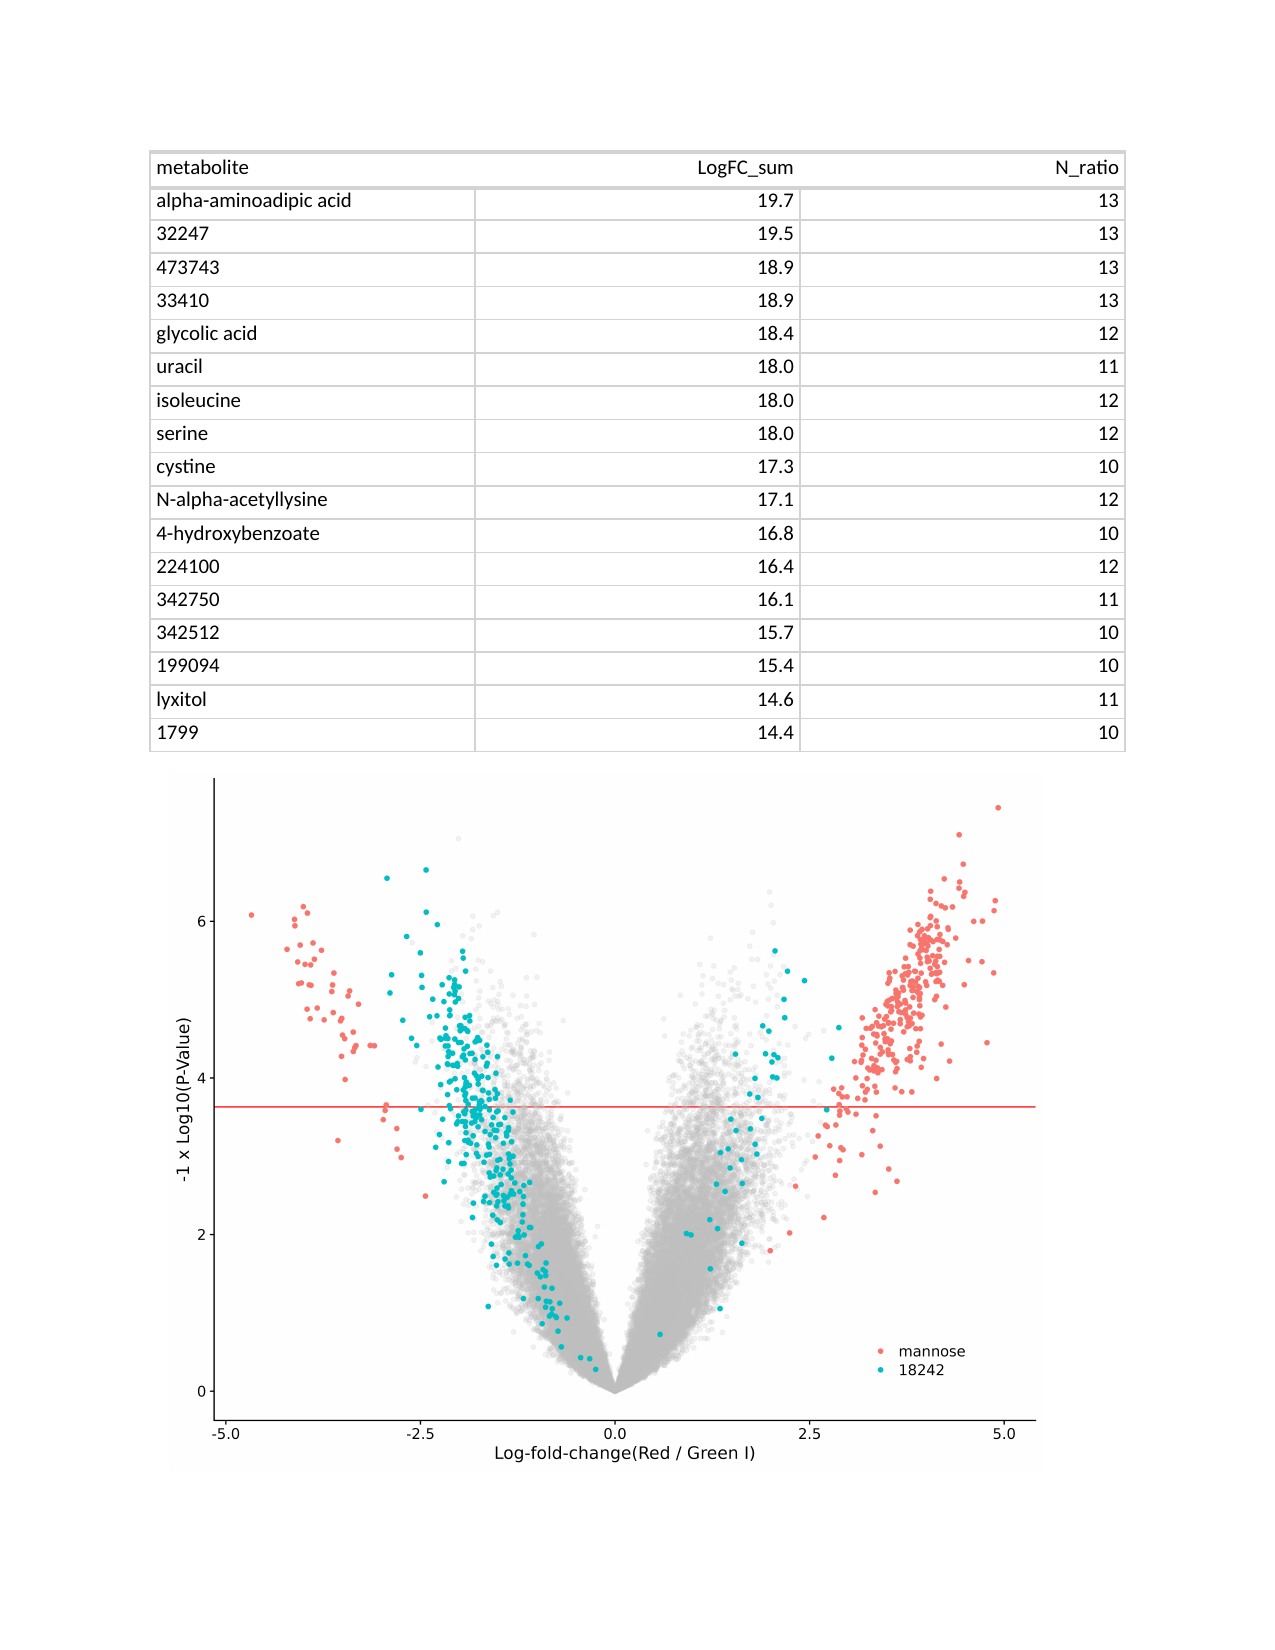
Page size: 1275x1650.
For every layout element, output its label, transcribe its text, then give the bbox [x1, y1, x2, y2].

table_cell 13 [801, 287, 1124, 319]
table_cell serine [151, 420, 474, 452]
table_cell 11 [801, 586, 1124, 618]
table_header N_ratio [800, 154, 1124, 186]
table_cell 18.0 [476, 354, 799, 385]
table_cell 19.7 [476, 190, 799, 219]
table_cell isoleucine [151, 387, 474, 418]
table_cell 342512 [151, 620, 474, 651]
table_cell 10 [801, 520, 1124, 551]
table_cell 342750 [151, 586, 474, 618]
table_cell 18.4 [476, 320, 799, 352]
table_cell 17.3 [476, 453, 799, 485]
table_cell 18.0 [476, 387, 799, 418]
table_cell 10 [801, 453, 1124, 485]
table_cell 199094 [151, 653, 474, 684]
table_cell 15.7 [476, 620, 799, 651]
table_cell 13 [801, 190, 1124, 219]
table_cell 10 [801, 719, 1124, 751]
table_cell 14.6 [476, 686, 799, 717]
table_cell 13 [801, 221, 1124, 252]
table_cell N-alpha-acetyllysine [151, 487, 474, 518]
table_cell 14.4 [476, 719, 799, 751]
table_cell 12 [801, 387, 1124, 418]
table_cell 16.4 [476, 553, 799, 584]
table_cell 12 [801, 487, 1124, 518]
table_cell 18.9 [476, 254, 799, 286]
table_cell uracil [151, 354, 474, 385]
table_cell 473743 [151, 254, 474, 286]
table_cell 19.5 [476, 221, 799, 252]
table_cell 18.0 [476, 420, 799, 452]
table_cell 11 [801, 354, 1124, 385]
table_header LogFC_sum [475, 154, 800, 186]
table_cell 18.9 [476, 287, 799, 319]
picture [168, 771, 1044, 1471]
table_cell 33410 [151, 287, 474, 319]
table_cell 10 [801, 653, 1124, 684]
table_cell lyxitol [151, 686, 474, 717]
table_header metabolite [151, 154, 475, 186]
table_cell 12 [801, 553, 1124, 584]
table_cell 12 [801, 320, 1124, 352]
table_cell 12 [801, 420, 1124, 452]
table_cell 16.1 [476, 586, 799, 618]
table_cell 10 [801, 620, 1124, 651]
table_cell 15.4 [476, 653, 799, 684]
table_cell 32247 [151, 221, 474, 252]
table_cell 1799 [151, 719, 474, 751]
table_cell 224100 [151, 553, 474, 584]
table_cell cystine [151, 453, 474, 485]
table_cell 4-hydroxybenzoate [151, 520, 474, 551]
table_cell 13 [801, 254, 1124, 286]
table_cell glycolic acid [151, 320, 474, 352]
table_cell 16.8 [476, 520, 799, 551]
table_cell 17.1 [476, 487, 799, 518]
table_cell 11 [801, 686, 1124, 717]
table_cell alpha-aminoadipic acid [151, 190, 474, 219]
